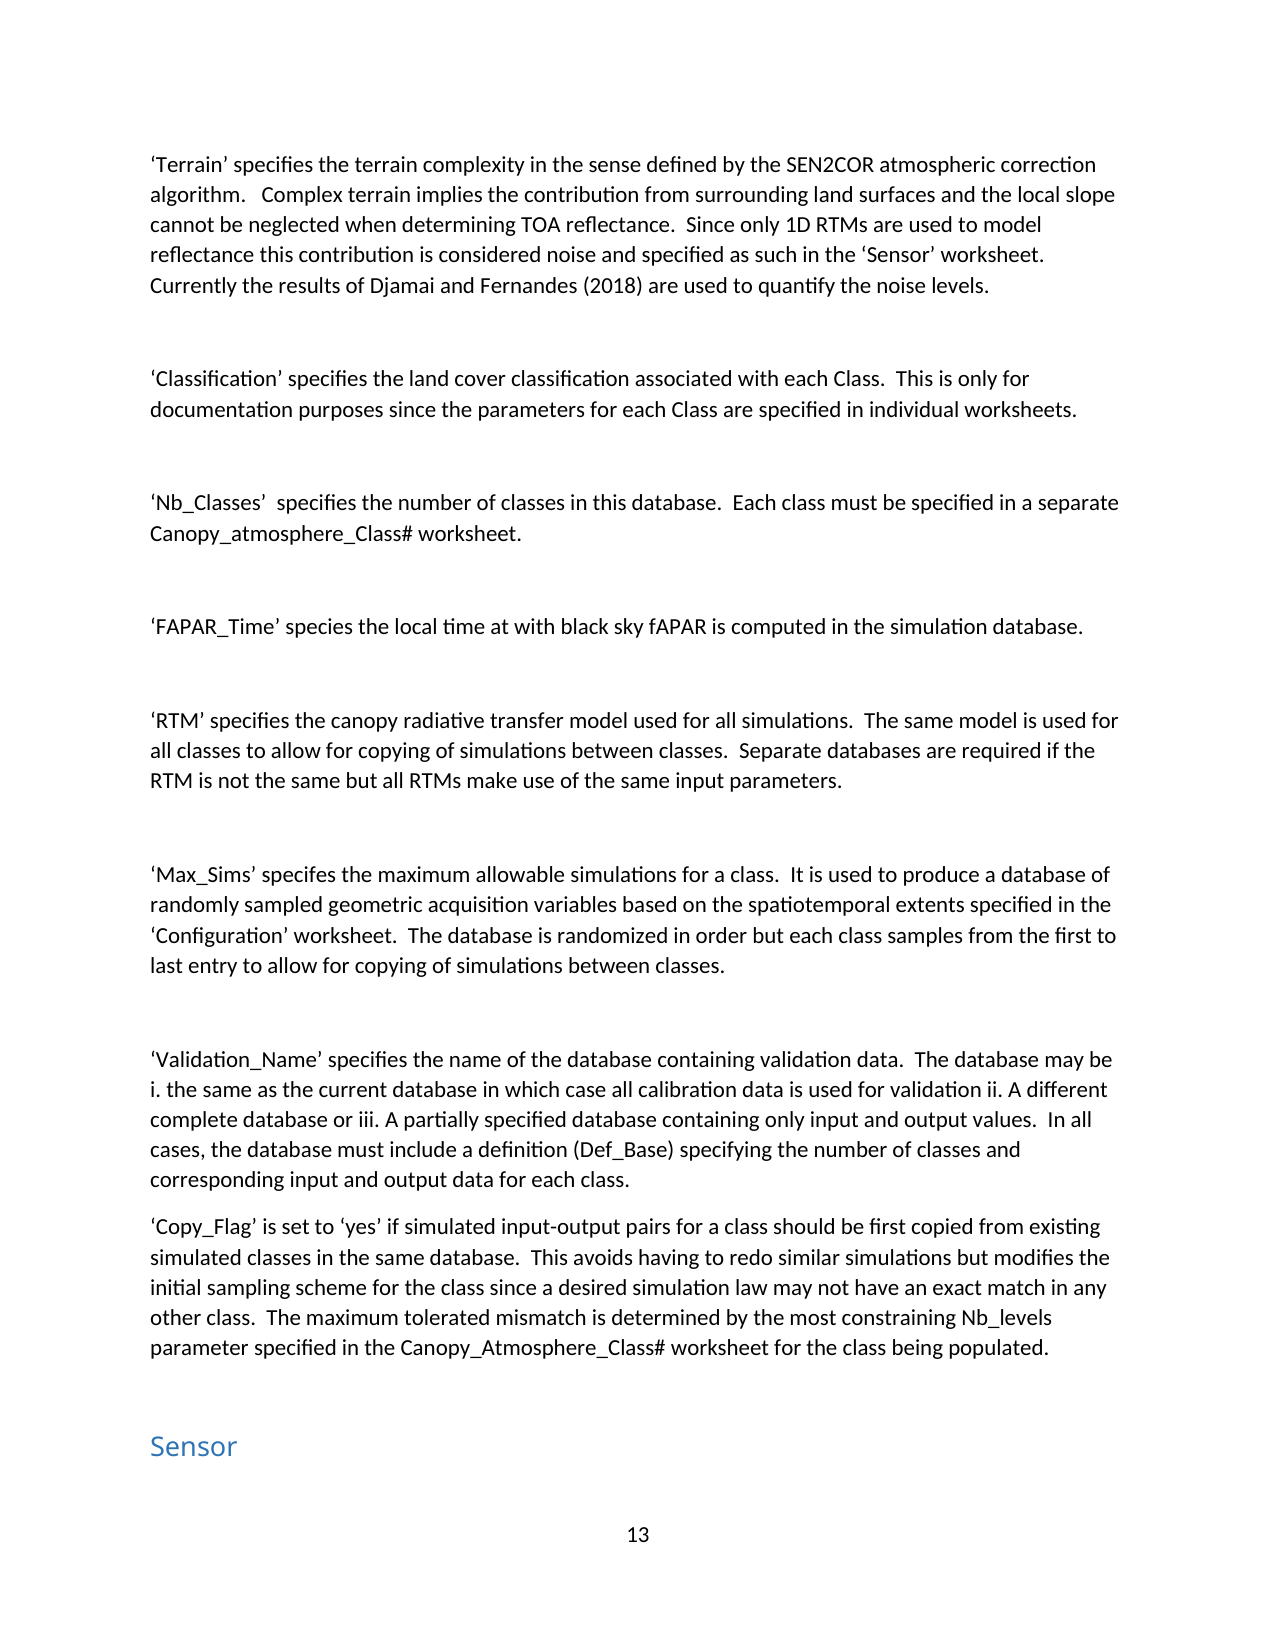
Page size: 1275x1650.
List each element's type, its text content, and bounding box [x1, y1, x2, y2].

text ‘RTM’ specifies the canopy radiative transfer model used for all simulations. The same model is used for all classes to allow for copying of simulations between classes. Separate databases are required if the RTM is not the same but all RTMs make use of the same input parameters. [150, 706, 1125, 795]
text ‘Copy_Flag’ is set to ‘yes’ if simulated input-output pairs for a class should be first copied from existing simulated classes in the same database. This avoids having to redo similar simulations but modifies the initial sampling scheme for the class since a desired simulation law may not have an exact match in any other class. The maximum tolerated mismatch is determined by the most constraining Nb_levels parameter specified in the Canopy_Atmosphere_Class# worksheet for the class being populated. [150, 1212, 1125, 1361]
text ‘Nb_Classes’ specifies the number of classes in this database. Each class must be specified in a separate Canopy_atmosphere_Class# worksheet. [150, 488, 1125, 547]
text ‘Validation_Name’ specifies the name of the database containing validation data. The database may be i. the same as the current database in which case all calibration data is used for validation ii. A different complete database or iii. A partially specified database containing only input and output values. In all cases, the database must include a definition (Def_Base) specifying the number of classes and corresponding input and output data for each class. [150, 1045, 1125, 1194]
text ‘Terrain’ specifies the terrain complexity in the sense defined by the SEN2COR atmospheric correction algorithm. Complex terrain implies the contribution from surrounding land surfaces and the local slope cannot be neglected when determining TOA reflectance. Since only 1D RTMs are used to model reflectance this contribution is considered noise and specified as such in the ‘Sensor’ worksheet. Currently the results of Djamai and Fernandes (2018) are used to quantify the noise levels. [150, 150, 1125, 299]
text ‘Classification’ specifies the land cover classification associated with each Class. This is only for documentation purposes since the parameters for each Class are specified in individual worksheets. [150, 364, 1125, 423]
subtitle Sensor [150, 1427, 1125, 1464]
text ‘FAPAR_Time’ species the local time at with black sky fAPAR is computed in the simulation database. [150, 612, 1125, 641]
text ‘Max_Sims’ specifes the maximum allowable simulations for a class. It is used to produce a database of randomly sampled geometric acquisition variables based on the spatiotemporal extents specified in the ‘Configuration’ worksheet. The database is randomized in order but each class samples from the first to last entry to allow for copying of simulations between classes. [150, 860, 1125, 979]
